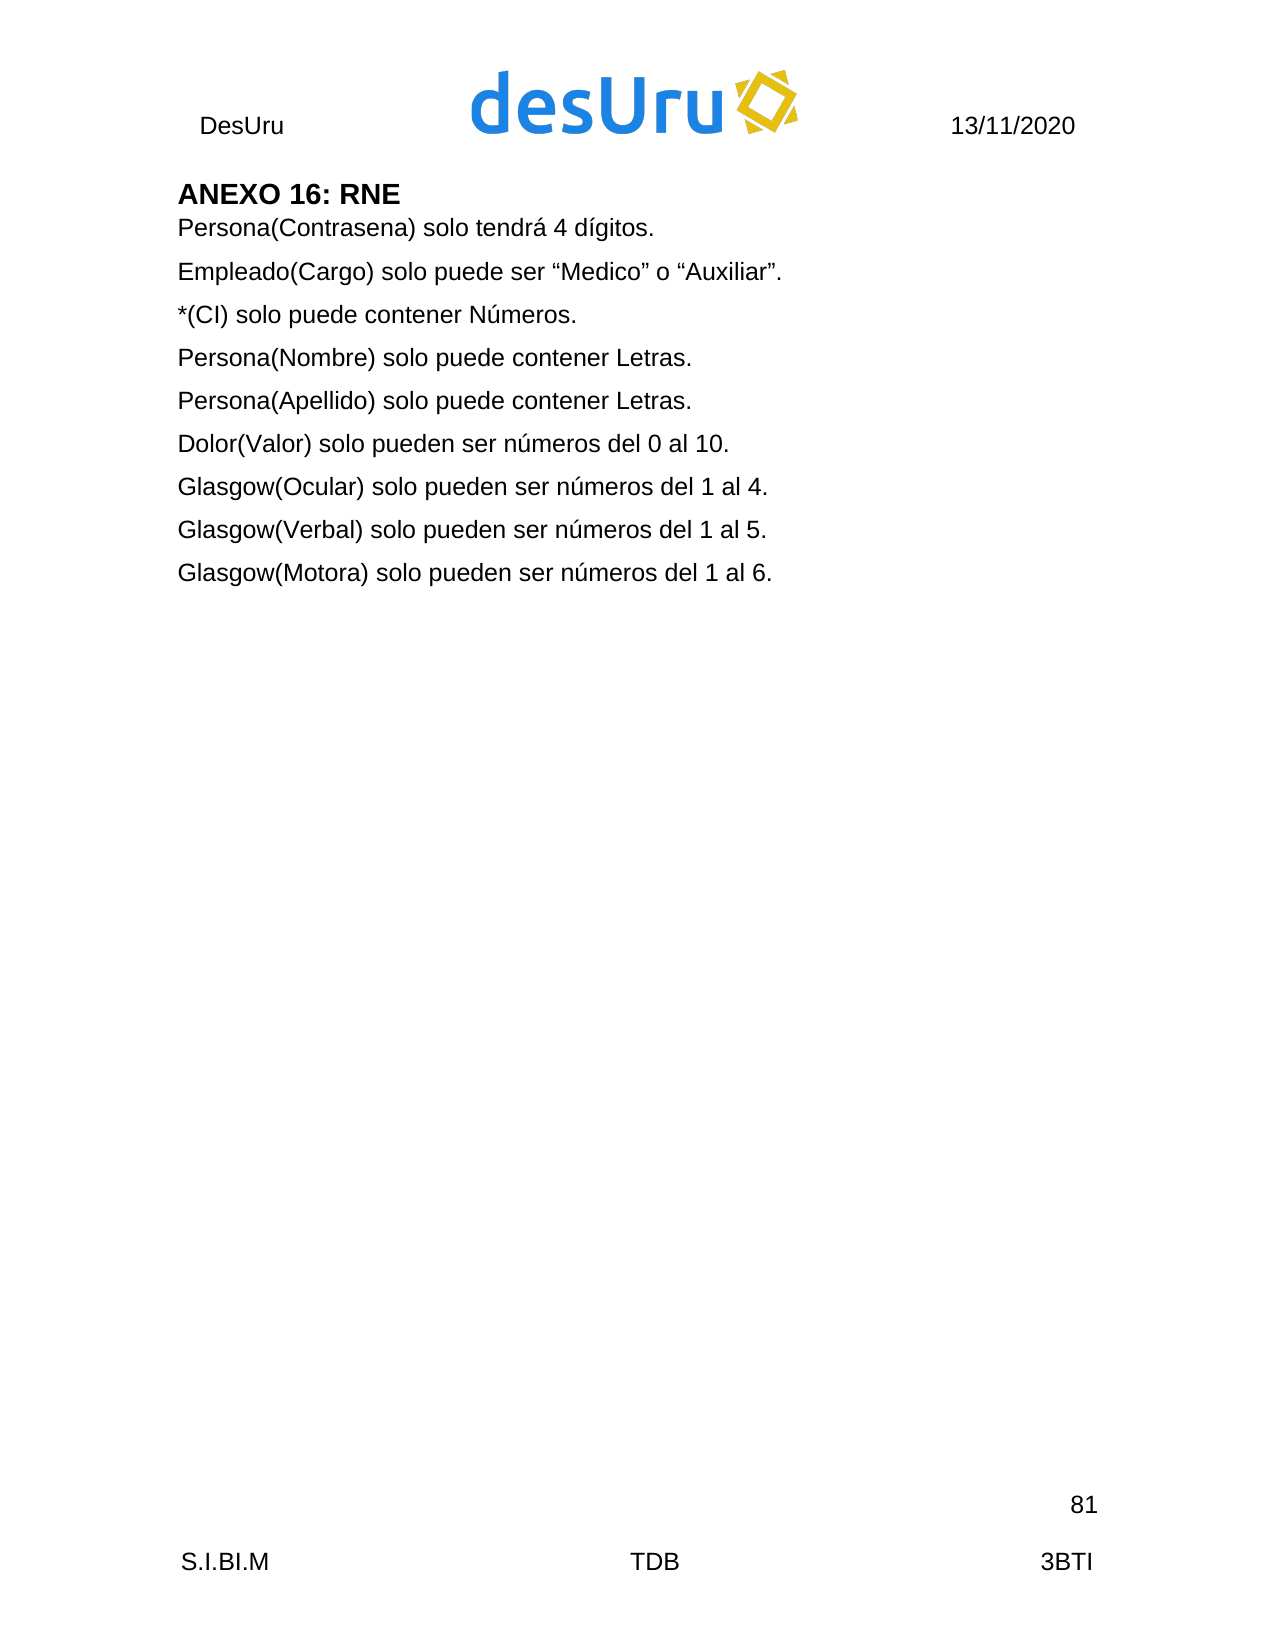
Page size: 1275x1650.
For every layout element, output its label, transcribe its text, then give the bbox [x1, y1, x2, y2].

text Empleado(Cargo) solo puede ser “Medico” o “Auxiliar”. [177, 256, 1098, 285]
text Dolor(Valor) solo pueden ser números del 0 al 10. [177, 429, 1098, 458]
text Persona(Nombre) solo puede contener Letras. [177, 343, 1098, 371]
text Glasgow(Verbal) solo pueden ser números del 1 al 5. [177, 515, 1098, 544]
text ANEXO 16: RNE [177, 177, 1098, 211]
text Glasgow(Ocular) solo pueden ser números del 1 al 4. [177, 472, 1098, 501]
text Persona(Contrasena) solo tendrá 4 dígitos. [177, 213, 1098, 242]
text *(CI) solo puede contener Números. [177, 299, 1098, 328]
text Persona(Apellido) solo puede contener Letras. [177, 386, 1098, 414]
text Glasgow(Motora) solo pueden ser números del 1 al 6. [177, 558, 1098, 587]
picture [471, 70, 798, 134]
